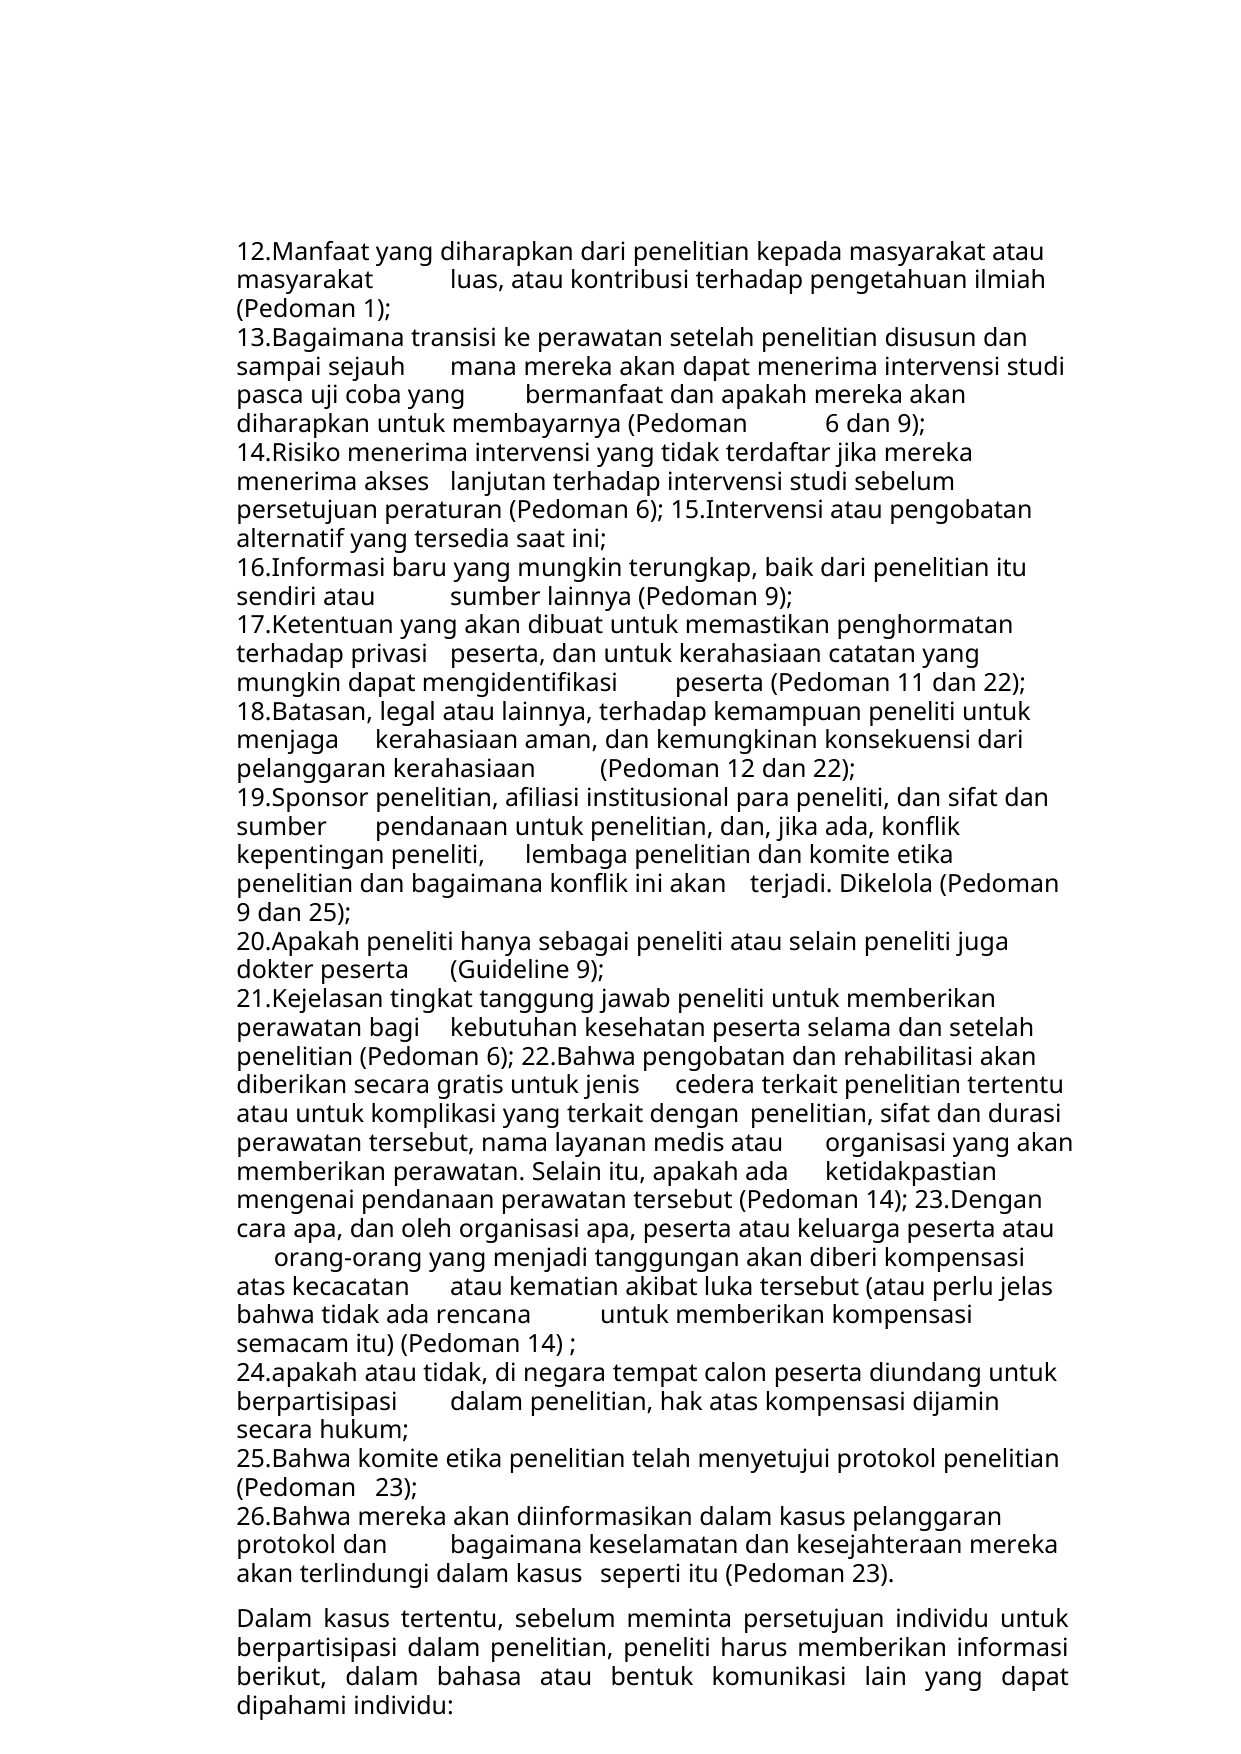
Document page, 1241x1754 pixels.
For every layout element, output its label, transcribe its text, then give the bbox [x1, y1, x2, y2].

text Dalam kasus tertentu, sebelum meminta persetujuan individu untuk berpartisipasi dalam penelitian, peneliti harus memberikan informasi berikut, dalam bahasa atau bentuk komunikasi lain yang dapat dipahami individu: [236, 1605, 1069, 1720]
text 12.Manfaat yang diharapkan dari penelitian kepada masyarakat atau masyarakat luas, atau kontribusi terhadap pengetahuan ilmiah (Pedoman 1); 13.Bagaimana transisi ke perawatan setelah penelitian disusun dan sampai sejauh mana mereka akan dapat menerima intervensi studi pasca uji coba yang bermanfaat dan apakah mereka akan diharapkan untuk membayarnya (Pedoman 6 dan 9); 14.Risiko menerima intervensi yang tidak terdaftar jika mereka menerima akses lanjutan terhadap intervensi studi sebelum persetujuan peraturan (Pedoman 6); 15.Intervensi atau pengobatan alternatif yang tersedia saat ini; 16.Informasi baru yang mungkin terungkap, baik dari penelitian itu sendiri atau sumber lainnya (Pedoman 9); 17.Ketentuan yang akan dibuat untuk memastikan penghormatan terhadap privasi peserta, dan untuk kerahasiaan catatan yang mungkin dapat mengidentifikasi peserta (Pedoman 11 dan 22); 18.Batasan, legal atau lainnya, terhadap kemampuan peneliti untuk menjaga kerahasiaan aman, dan kemungkinan konsekuensi dari pelanggaran kerahasiaan (Pedoman 12 dan 22); 19.Sponsor penelitian, afiliasi institusional para peneliti, dan sifat dan sumber pendanaan untuk penelitian, dan, jika ada, konflik kepentingan peneliti, lembaga penelitian dan komite etika penelitian dan bagaimana konflik ini akan terjadi. Dikelola (Pedoman 9 dan 25); 20.Apakah peneliti hanya sebagai peneliti atau selain peneliti juga dokter peserta (Guideline 9); 21.Kejelasan tingkat tanggung jawab peneliti untuk memberikan perawatan bagi kebutuhan kesehatan peserta selama dan setelah penelitian (Pedoman 6); 22.Bahwa pengobatan dan rehabilitasi akan diberikan secara gratis untuk jenis cedera terkait penelitian tertentu atau untuk komplikasi yang terkait dengan penelitian, sifat dan durasi perawatan tersebut, nama layanan medis atau organisasi yang akan memberikan perawatan. Selain itu, apakah ada ketidakpastian mengenai pendanaan perawatan tersebut (Pedoman 14); 23.Dengan cara apa, dan oleh organisasi apa, peserta atau keluarga peserta atau orang-orang yang menjadi tanggungan akan diberi kompensasi atas kecacatan atau kematian akibat luka tersebut (atau perlu jelas bahwa tidak ada rencana untuk memberikan kompensasi semacam itu) (Pedoman 14) ; 24.apakah atau tidak, di negara tempat calon peserta diundang untuk berpartisipasi dalam penelitian, hak atas kompensasi dijamin secara hukum; 25.Bahwa komite etika penelitian telah menyetujui protokol penelitian (Pedoman 23); 26.Bahwa mereka akan diinformasikan dalam kasus pelanggaran protokol dan bagaimana keselamatan dan kesejahteraan mereka akan terlindungi dalam kasus seperti itu (Pedoman 23). [236, 237, 1075, 1588]
